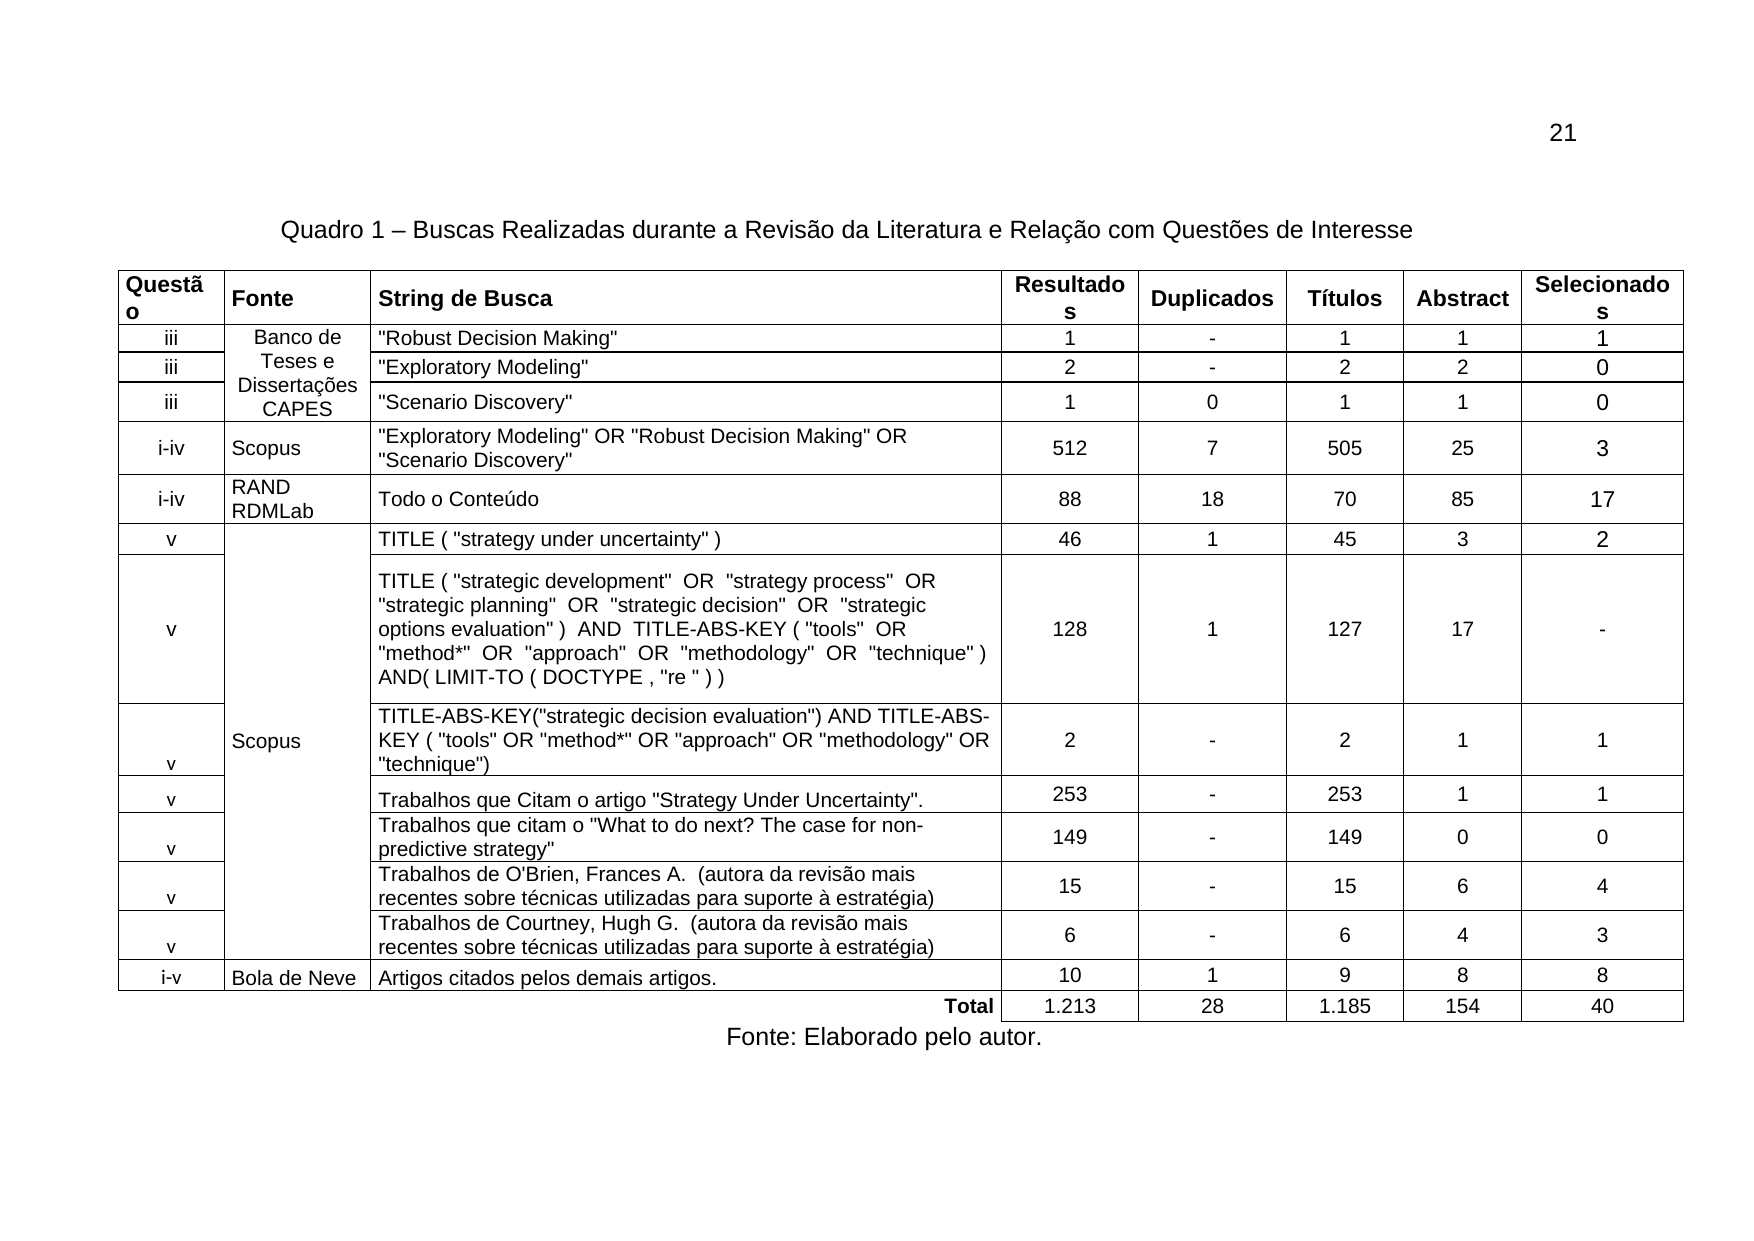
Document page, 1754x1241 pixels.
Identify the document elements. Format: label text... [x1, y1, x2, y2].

table_cell v [119, 524, 224, 554]
table_cell Bola de Neve [225, 960, 370, 990]
text Fonte: Elaborado pelo autor. [118, 1022, 1577, 1051]
table_cell - [1139, 911, 1286, 959]
table_cell 0 [1404, 813, 1521, 861]
table_header String de Busca [371, 271, 1001, 324]
table_cell 0 [1522, 383, 1683, 421]
table_cell v [119, 813, 224, 861]
table_cell 127 [1287, 555, 1403, 702]
table_cell 17 [1522, 475, 1683, 523]
table_cell 0 [1139, 383, 1286, 421]
table_cell Banco de Teses e Dissertações CAPES [225, 325, 370, 421]
table_cell 1 [1404, 776, 1521, 812]
table_cell 2 [1404, 353, 1521, 381]
table_cell 25 [1404, 422, 1521, 474]
table_cell 2 [1522, 524, 1683, 554]
table_cell 1 [1522, 776, 1683, 812]
table_cell 6 [1404, 862, 1521, 910]
table_cell 1 [1404, 704, 1521, 775]
table_cell 3 [1404, 524, 1521, 554]
table_cell 6 [1287, 911, 1403, 959]
table_cell 1.213 [1002, 991, 1138, 1021]
table_cell 40 [1522, 991, 1683, 1021]
table_cell RAND RDMLab [225, 475, 370, 523]
table_cell 1 [1522, 704, 1683, 775]
table_cell 0 [1522, 353, 1683, 381]
table_cell 2 [1002, 704, 1138, 775]
table_cell 253 [1287, 776, 1403, 812]
table_cell Trabalhos de Courtney, Hugh G. (autora da revisão mais recentes sobre técnicas utilizadas para suporte à estratégia) [371, 911, 1001, 959]
table_cell "Exploratory Modeling" OR "Robust Decision Making" OR "Scenario Discovery" [371, 422, 1001, 474]
table_header Fonte [225, 271, 370, 324]
table_cell v [119, 862, 224, 910]
table_cell "Scenario Discovery" [371, 383, 1001, 421]
table_cell 128 [1002, 555, 1138, 702]
table_cell i-iv [119, 475, 224, 523]
table_cell Scopus [225, 422, 370, 474]
table_cell 3 [1522, 422, 1683, 474]
table_cell 154 [1404, 991, 1521, 1021]
table_cell TITLE-ABS-KEY("strategic decision evaluation") AND TITLE-ABS-KEY ( "tools" OR "method*" OR "approach" OR "methodology" OR "technique") [371, 704, 1001, 775]
table_cell - [1139, 325, 1286, 351]
table_cell Artigos citados pelos demais artigos. [371, 960, 1001, 990]
table_cell 17 [1404, 555, 1521, 702]
table_cell 1 [1139, 524, 1286, 554]
table_cell - [1139, 862, 1286, 910]
table_cell 28 [1139, 991, 1286, 1021]
table_cell 149 [1287, 813, 1403, 861]
table_cell 85 [1404, 475, 1521, 523]
table_cell Scopus [225, 524, 370, 959]
table_cell 1 [1002, 325, 1138, 351]
table_header Títulos [1287, 271, 1403, 324]
table_cell 2 [1002, 353, 1138, 381]
table_cell 0 [1522, 813, 1683, 861]
table_cell - [1139, 776, 1286, 812]
table_header Duplicados [1139, 271, 1286, 324]
table_cell 46 [1002, 524, 1138, 554]
table_cell i-v [119, 960, 224, 990]
table_cell v [119, 704, 224, 775]
table_header Resultados [1002, 271, 1138, 324]
table_cell - [1139, 353, 1286, 381]
table_cell 149 [1002, 813, 1138, 861]
table_cell - [1139, 704, 1286, 775]
table_cell iii [119, 325, 224, 351]
table_header Abstract [1404, 271, 1521, 324]
table_cell 1 [1287, 325, 1403, 351]
table_cell iii [119, 353, 224, 381]
table_cell 1 [1002, 383, 1138, 421]
table_cell "Exploratory Modeling" [371, 353, 1001, 381]
table_cell 2 [1287, 704, 1403, 775]
table_cell 3 [1522, 911, 1683, 959]
table_cell 8 [1522, 960, 1683, 990]
table_cell Trabalhos de O'Brien, Frances A. (autora da revisão mais recentes sobre técnicas utilizadas para suporte à estratégia) [371, 862, 1001, 910]
table_cell 253 [1002, 776, 1138, 812]
table_cell 10 [1002, 960, 1138, 990]
table_cell TITLE ( "strategic development" OR "strategy process" OR "strategic planning" OR "strategic decision" OR "strategic options evaluation" ) AND TITLE-ABS-KEY ( "tools" OR "method*" OR "approach" OR "methodology" OR "technique" ) AND( LIMIT-TO ( DOCTYPE , "re " ) ) [371, 555, 1001, 702]
table_cell v [119, 555, 224, 702]
table_cell - [1522, 555, 1683, 702]
table_cell Trabalhos que Citam o artigo "Strategy Under Uncertainty". [371, 776, 1001, 812]
table_cell 45 [1287, 524, 1403, 554]
table_cell 505 [1287, 422, 1403, 474]
table_cell 1 [1287, 383, 1403, 421]
table_cell 18 [1139, 475, 1286, 523]
table_cell 9 [1287, 960, 1403, 990]
table_cell 2 [1287, 353, 1403, 381]
table_cell 4 [1522, 862, 1683, 910]
table_cell - [1139, 813, 1286, 861]
table_cell 1 [1404, 325, 1521, 351]
table_cell 15 [1287, 862, 1403, 910]
table_cell 6 [1002, 911, 1138, 959]
table_cell v [119, 776, 224, 812]
table_cell i-iv [119, 422, 224, 474]
table_cell 1 [1522, 325, 1683, 351]
table_cell Total [118, 991, 1001, 1021]
table_cell 1.185 [1287, 991, 1403, 1021]
table_cell 1 [1139, 555, 1286, 702]
table_cell 7 [1139, 422, 1286, 474]
table_cell 88 [1002, 475, 1138, 523]
table_cell 4 [1404, 911, 1521, 959]
table_cell TITLE ( "strategy under uncertainty" ) [371, 524, 1001, 554]
table_cell Trabalhos que citam o "What to do next? The case for non-predictive strategy" [371, 813, 1001, 861]
table_cell 1 [1404, 383, 1521, 421]
table_cell 70 [1287, 475, 1403, 523]
table_cell 512 [1002, 422, 1138, 474]
table_header Selecionados [1522, 271, 1683, 324]
table_cell 8 [1404, 960, 1521, 990]
table_cell v [119, 911, 224, 959]
table_cell Todo o Conteúdo [371, 475, 1001, 523]
table_cell iii [119, 383, 224, 421]
table_cell 15 [1002, 862, 1138, 910]
table_cell "Robust Decision Making" [371, 325, 1001, 351]
table_cell 1 [1139, 960, 1286, 990]
table_header Questão [119, 271, 224, 324]
